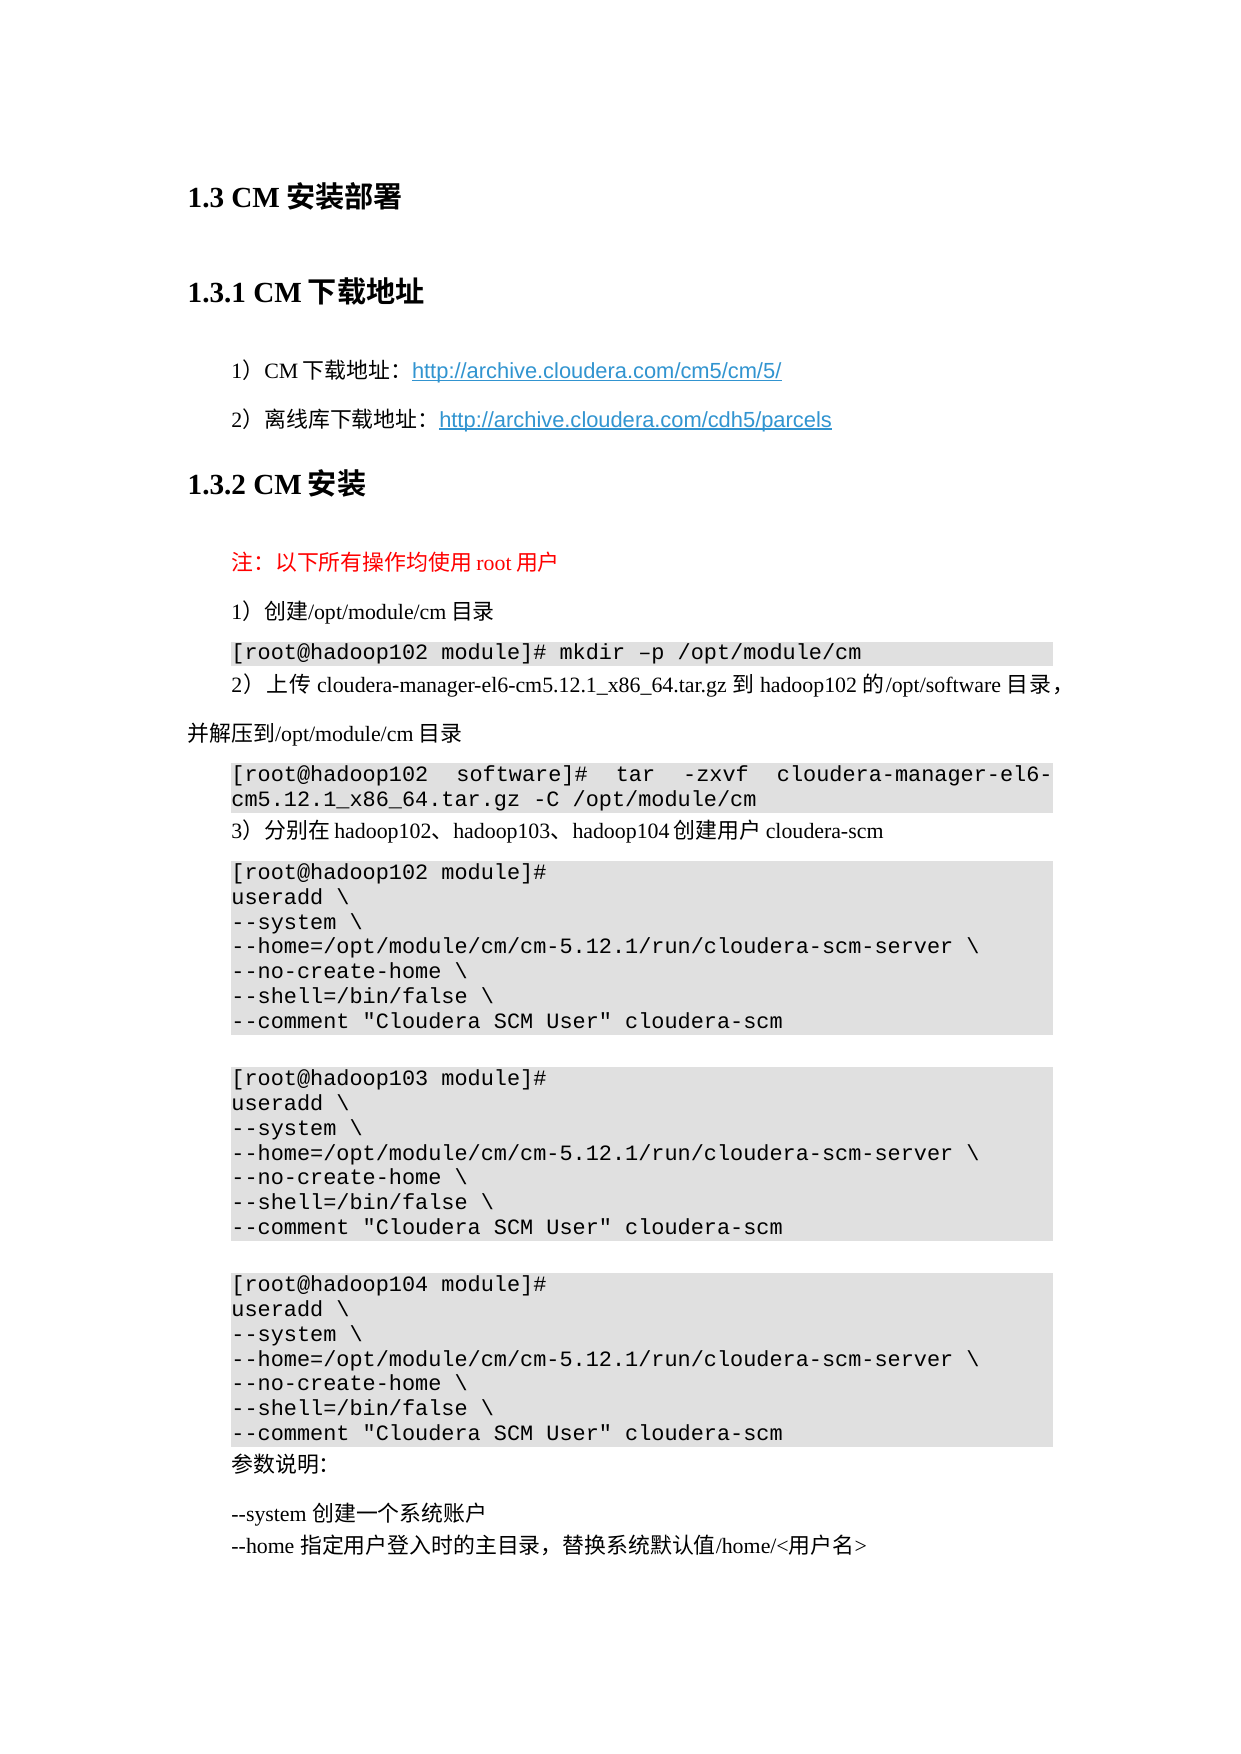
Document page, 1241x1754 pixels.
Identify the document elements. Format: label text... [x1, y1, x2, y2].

text --comment "Cloudera SCM User" cloudera-scm [231, 1422, 1053, 1447]
text --system \ [231, 1323, 1053, 1348]
text [root@hadoop102 module]# [231, 861, 1053, 886]
text --comment "Cloudera SCM User" cloudera-scm [231, 1010, 1053, 1035]
text [root@hadoop102 software]# tar -zxvf cloudera-manager-el6-cm5.12.1_x86_64.tar.gz -C /opt/module/cm [231, 763, 1053, 813]
text --shell=/bin/false \ [231, 1191, 1053, 1216]
text --shell=/bin/false \ [231, 1397, 1053, 1422]
text [root@hadoop102 module]# mkdir –p /opt/module/cm [231, 642, 1053, 666]
text --system \ [231, 1117, 1053, 1142]
text --home=/opt/module/cm/cm-5.12.1/run/cloudera-scm-server \ [231, 1348, 1053, 1373]
text --shell=/bin/false \ [231, 985, 1053, 1010]
text 参数说明： [187, 1447, 1053, 1479]
text --home=/opt/module/cm/cm-5.12.1/run/cloudera-scm-server \ [231, 936, 1053, 961]
text [root@hadoop103 module]# [231, 1067, 1053, 1092]
text useradd \ [231, 1092, 1053, 1117]
text [root@hadoop104 module]# [231, 1273, 1053, 1298]
text --system 创建一个系统账户 [231, 1495, 1053, 1528]
text --home=/opt/module/cm/cm-5.12.1/run/cloudera-scm-server \ [231, 1142, 1053, 1167]
subtitle 1.3.2 CM安装 [187, 449, 1053, 514]
subtitle 1.3 CM安装部署 [187, 162, 1053, 227]
text --no-create-home \ [231, 961, 1053, 985]
text 1）创建/opt/module/cm目录 [187, 593, 1053, 626]
text 3）分别在hadoop102、hadoop103、hadoop104创建用户cloudera-scm [187, 813, 1053, 846]
text --comment "Cloudera SCM User" cloudera-scm [231, 1216, 1053, 1241]
subtitle 1.3.1 CM下载地址 [187, 257, 1053, 322]
text 注：以下所有操作均使用root用户 [187, 545, 1053, 577]
text 2）上传cloudera-manager-el6-cm5.12.1_x86_64.tar.gz到hadoop102的/opt/software目录，并解压到/opt/module/cm目录 [187, 666, 1053, 748]
text --no-create-home \ [231, 1373, 1053, 1397]
text --home 指定用户登入时的主目录，替换系统默认值/home/<用户名> [231, 1528, 1053, 1560]
text --no-create-home \ [231, 1167, 1053, 1191]
text useradd \ [231, 1298, 1053, 1323]
text 2）离线库下载地址：http://archive.cloudera.com/cdh5/parcels [187, 401, 1053, 434]
text useradd \ [231, 886, 1053, 911]
text --system \ [231, 911, 1053, 936]
text 1）CM下载地址：http://archive.cloudera.com/cm5/cm/5/ [187, 353, 1053, 385]
